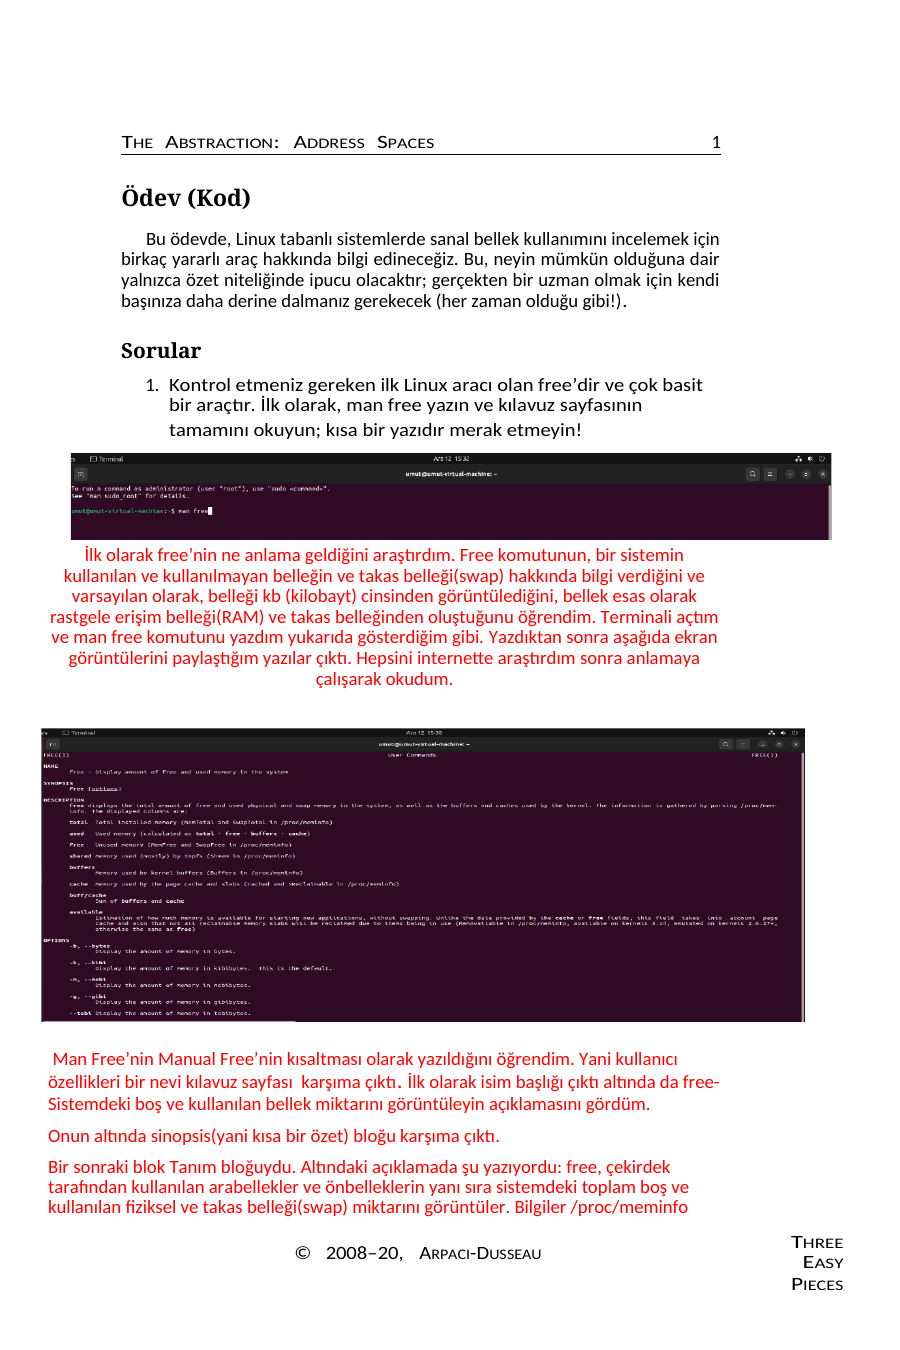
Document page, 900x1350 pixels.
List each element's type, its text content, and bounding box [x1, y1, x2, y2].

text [48, 1157, 721, 1218]
text İlk olarak free’nin ne anlama geldiğini araştırdım. Free komutunun, bir sistemin kullanılan ve kullanılmayan belleğin ve takas belleği(swap) hakkında bilgi verdiğini ve varsayılan olarak, belleği kb (kilobayt) cinsinden görüntülediğini, bellek esas olarak rastgele erişim belleği(RAM) ve takas belleğinden oluştuğunu öğrendim. Terminali açtım ve man free komutunu yazdım yukarıda gösterdiğim gibi. Yazdıktan sonra aşağıda ekran görüntülerini paylaştığım yazılar çıktı. Hepsini internette araştırdım sonra anlamaya çalışarak okudum. [48, 545, 721, 690]
text Onun altında sinopsis(yani kısa bir özet) bloğu karşıma çıktı. [48, 1126, 721, 1146]
text Bu ödevde, Linux tabanlı sistemlerde sanal bellek kullanımını incelemek için birkaç yararlı araç hakkında bilgi edineceğiz. Bu, neyin mümkün olduğuna dair yalnızca özet niteliğinde ipucu olacaktır; gerçekten bir uzman olmak için kendi başınıza daha derine dalmanız gerekecek (her zaman olduğu gibi!). [121, 228, 721, 312]
list Kontrol etmeniz gereken ilk Linux aracı olan free’dir ve çok basit bir araçtır. İlk olarak, man free yazın ve kılavuz sayfasının tamamını okuyun; kısa bir yazıdır merak etmeyin! [145, 375, 721, 442]
text Sorular [121, 336, 808, 365]
picture [70, 452, 832, 540]
text Man Free’nin Manual Free’nin kısaltması olarak yazıldığını öğrendim. Yani kullanıcı özellikleri bir nevi kılavuz sayfası karşıma çıktı. İlk olarak isim başlığı çıktı altında da free- Sistemdeki boş ve kullanılan bellek miktarını görüntüleyin açıklamasını gördüm. [48, 1048, 721, 1115]
subtitle Ödev (Kod) [121, 182, 808, 213]
picture [41, 728, 805, 1022]
